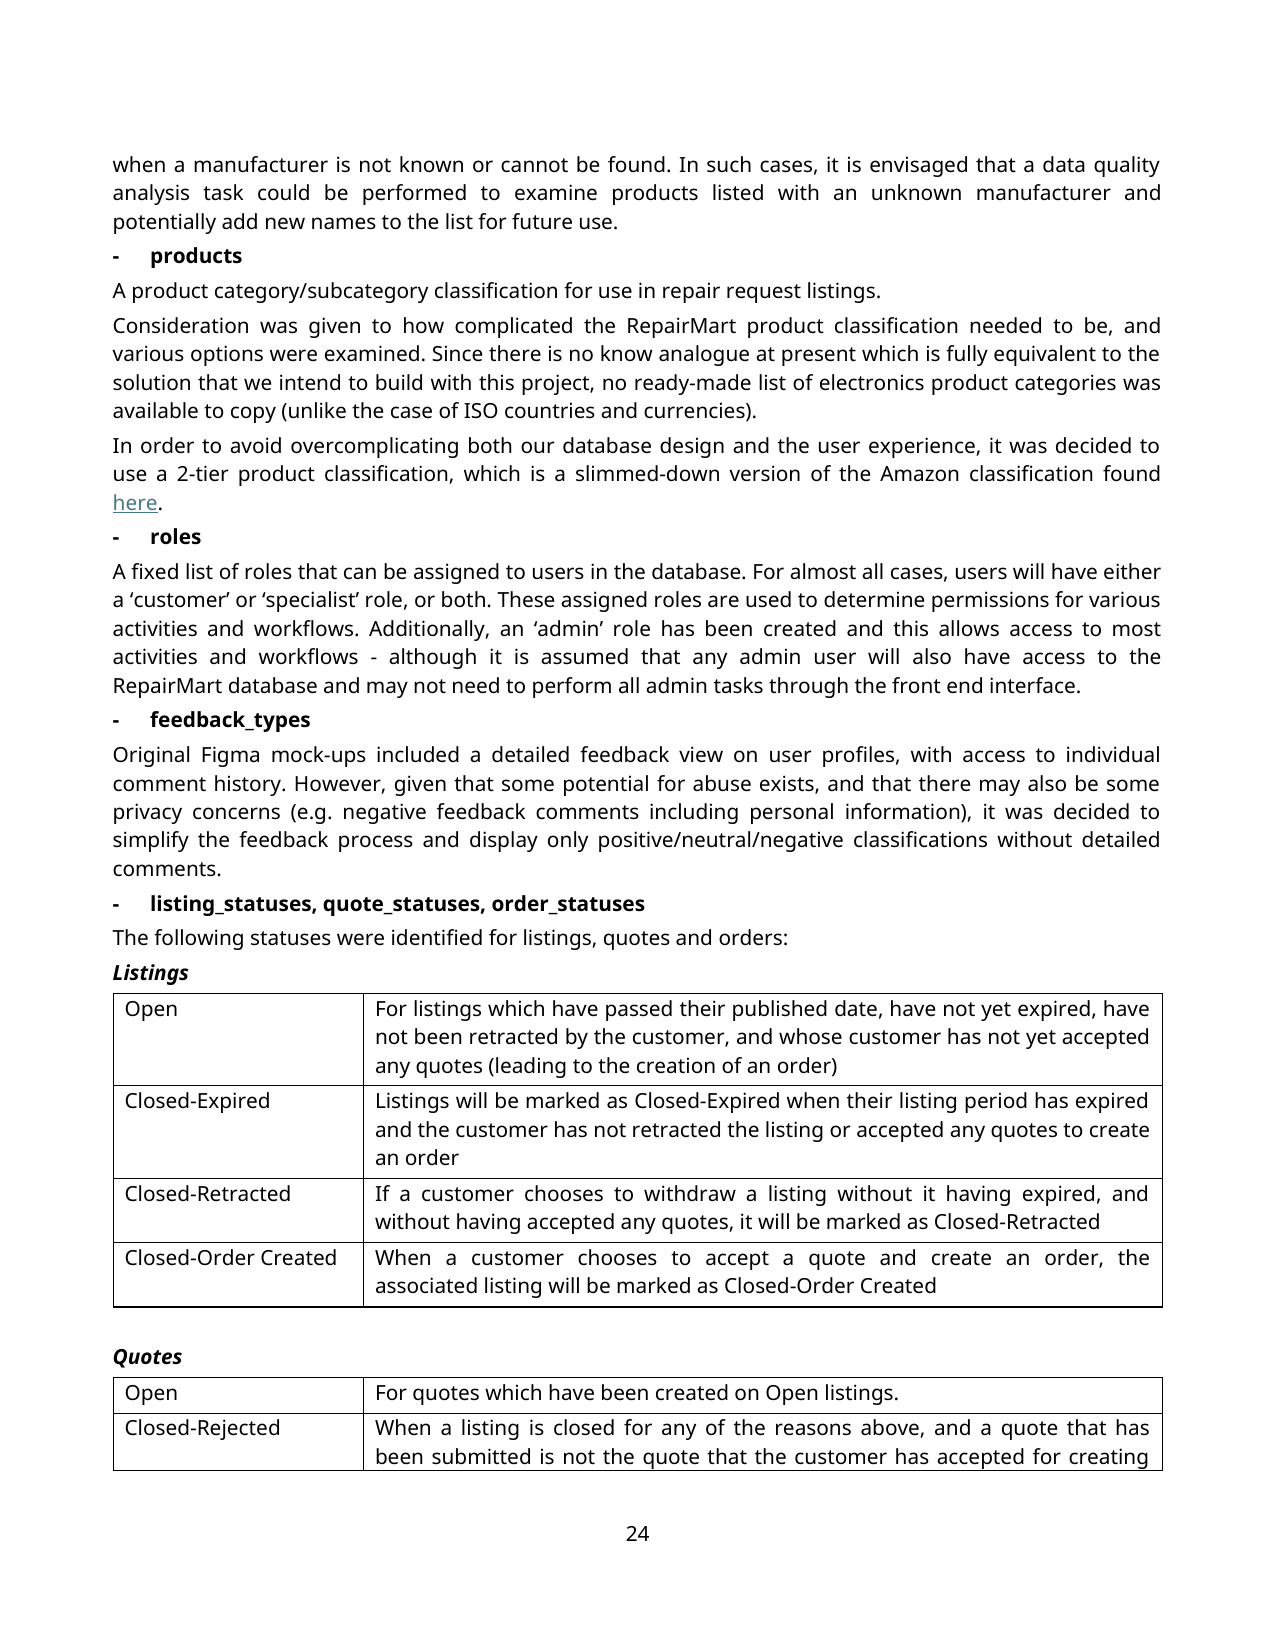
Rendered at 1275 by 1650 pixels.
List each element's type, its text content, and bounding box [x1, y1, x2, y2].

table_cell Listings will be marked as Closed-Expired when their listing period has expired and the customer has not retracted the listing or accepted any quotes to create an order [364, 1086, 1162, 1178]
text Quotes [112, 1342, 1162, 1371]
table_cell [364, 1414, 1162, 1470]
text Listings [112, 958, 1162, 987]
table_cell Closed-Expired [114, 1086, 363, 1178]
table_cell When a customer chooses to accept a quote and create an order, the associated listing will be marked as Closed-Order Created [364, 1243, 1162, 1306]
table_cell Closed-Order Created [114, 1243, 363, 1306]
text The following statuses were identified for listings, quotes and orders: [112, 923, 1162, 952]
list roles [112, 522, 1162, 551]
table_header For quotes which have been created on Open listings. [364, 1378, 1162, 1412]
text In order to avoid overcomplicating both our database design and the user experience, it was decided to use a 2-tier product classification, which is a slimmed-down version of the Amazon classification found here. [112, 431, 1162, 516]
text Consideration was given to how complicated the RepairMart product classification needed to be, and various options were examined. Since there is no know analogue at present which is fully equivalent to the solution that we intend to build with this project, no ready-made list of electronics product categories was available to copy (unlike the case of ISO countries and currencies). [112, 311, 1162, 425]
table_header Open [114, 1378, 363, 1412]
table_header Open [114, 994, 363, 1085]
text A product category/subcategory classification for use in repair request listings. [112, 276, 1162, 305]
list products [112, 242, 1162, 270]
text A fixed list of roles that can be assigned to users in the database. For almost all cases, users will have either a ‘customer’ or ‘specialist’ role, or both. These assigned roles are used to determine permissions for various activities and workflows. Additionally, an ‘admin’ role has been created and this allows access to most activities and workflows - although it is assumed that any admin user will also have access to the RepairMart database and may not need to perform all admin tasks through the front end interface. [112, 557, 1162, 699]
table_header For listings which have passed their published date, have not yet expired, have not been retracted by the customer, and whose customer has not yet accepted any quotes (leading to the creation of an order) [364, 994, 1162, 1085]
table_cell If a customer chooses to withdraw a listing without it having expired, and without having accepted any quotes, it will be marked as Closed-Retracted [364, 1179, 1162, 1242]
text Original Figma mock-ups included a detailed feedback view on user profiles, with access to individual comment history. However, given that some potential for abuse exists, and that there may also be some privacy concerns (e.g. negative feedback comments including personal information), it was decided to simplify the feedback process and display only positive/neutral/negative classifications without detailed comments. [112, 740, 1162, 882]
list listing_statuses, quote_statuses, order_statuses [112, 889, 1162, 917]
list feedback_types [112, 706, 1162, 734]
table_cell Closed-Rejected [114, 1414, 363, 1470]
table_cell Closed-Retracted [114, 1179, 363, 1242]
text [112, 150, 1162, 235]
